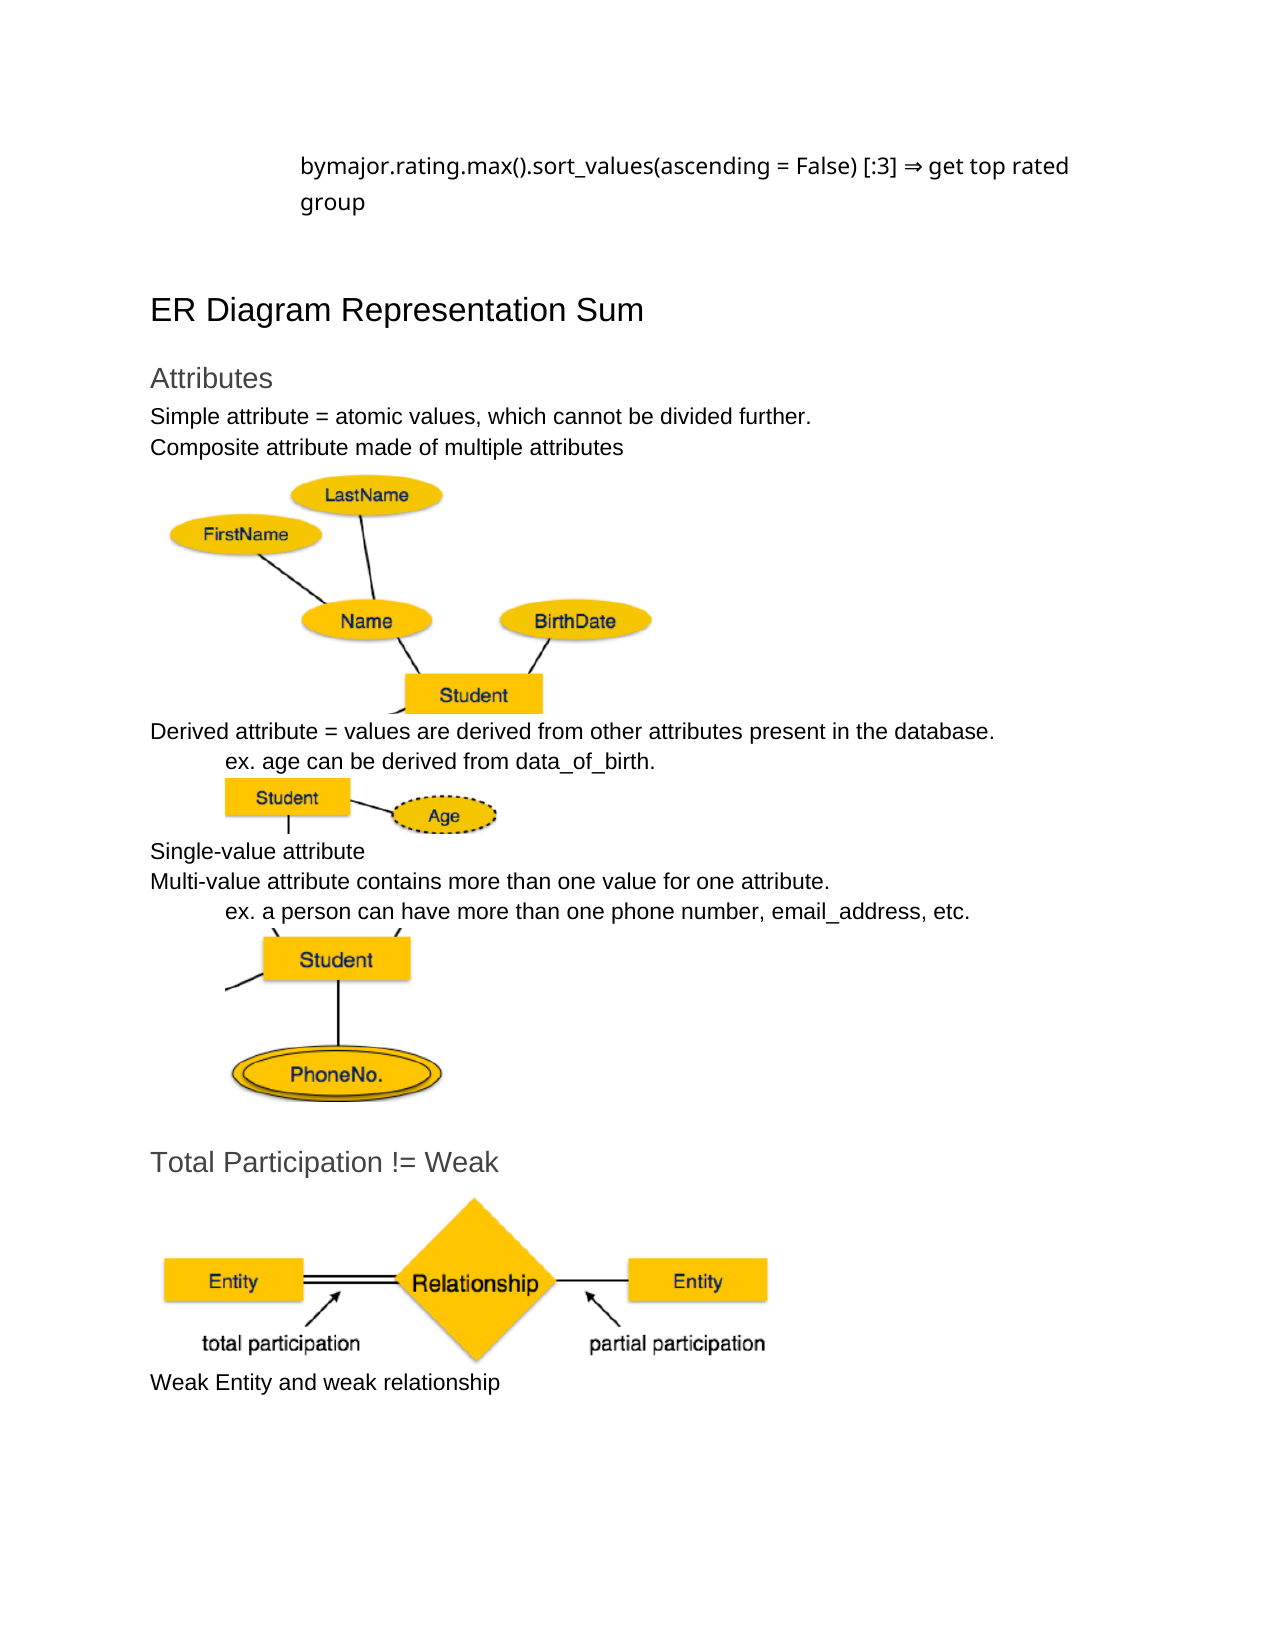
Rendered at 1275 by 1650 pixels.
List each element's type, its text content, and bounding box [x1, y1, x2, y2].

text Single-value attribute [150, 838, 1125, 864]
text ex. age can be derived from data_of_birth. [225, 748, 1125, 774]
text bymajor.rating.max().sort_values(ascending = False) [:3] ⇒ get top rated group [300, 150, 1125, 217]
subtitle ER Diagram Representation Sum [150, 289, 1125, 328]
text Composite attribute made of multiple attributes [150, 433, 1125, 460]
text ex. a person can have more than one phone number, email_address, etc. [225, 898, 1125, 925]
picture [225, 928, 447, 1108]
subtitle Attributes [150, 361, 1125, 395]
text Multi-value attribute contains more than one value for one attribute. [150, 868, 1125, 894]
picture [150, 1186, 773, 1366]
picture [150, 463, 653, 714]
text Simple attribute = atomic values, which cannot be divided further. [150, 403, 1125, 429]
text Derived attribute = values are derived from other attributes present in the database. [150, 718, 1125, 744]
subtitle Total Participation != Weak [150, 1145, 1125, 1178]
text Weak Entity and weak relationship [150, 1369, 1125, 1396]
picture [225, 778, 536, 834]
